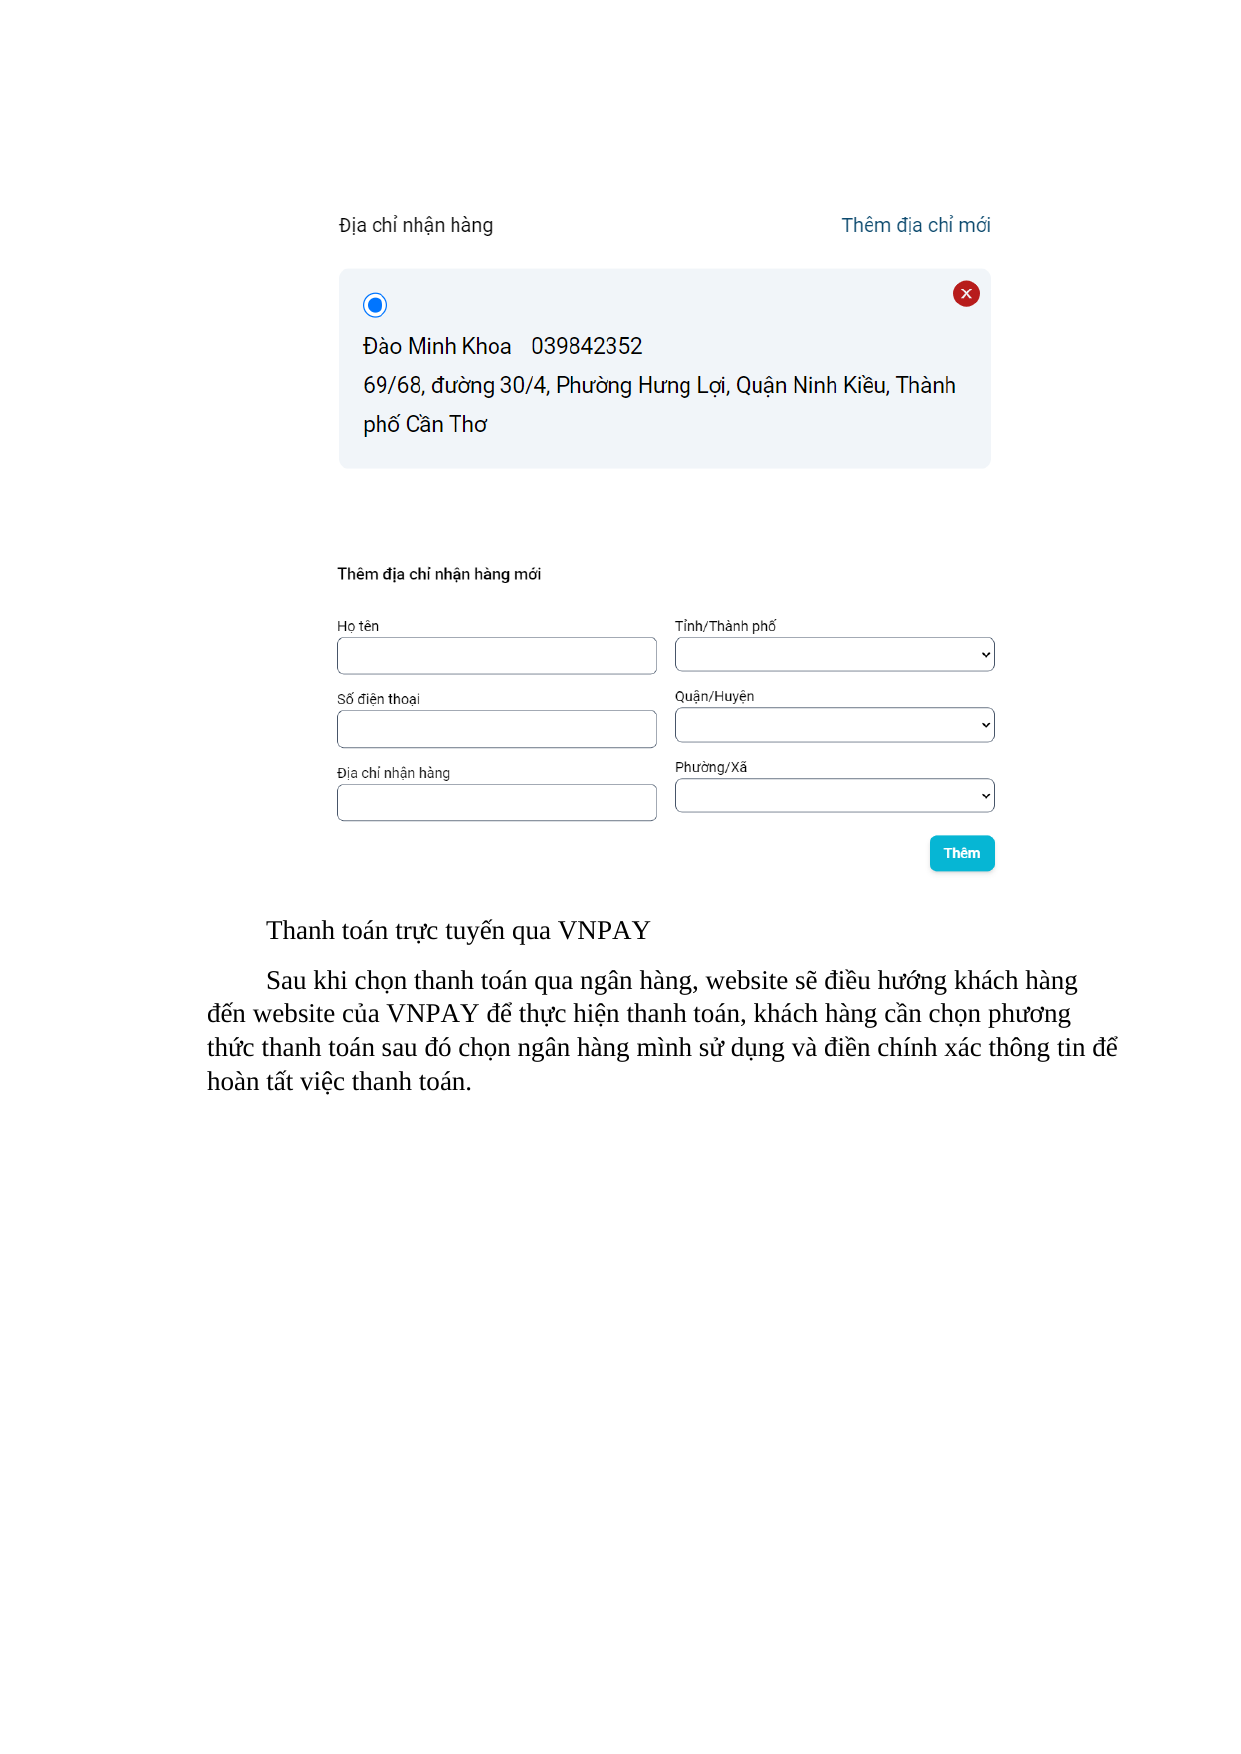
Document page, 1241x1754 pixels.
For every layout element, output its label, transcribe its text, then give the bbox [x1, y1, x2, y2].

picture [306, 177, 1023, 519]
text Thanh toán trực tuyến qua VNPAY [207, 914, 1122, 945]
text Sau khi chọn thanh toán qua ngân hàng, website sẽ điều hướng khách hàng đến website của VNPAY để thực hiện thanh toán, khách hàng cần chọn phương thức thanh toán sau đó chọn ngân hàng mình sử dụng và điền chính xác thông tin để hoàn tất việc thanh toán. [207, 964, 1122, 1096]
picture [311, 537, 1018, 895]
